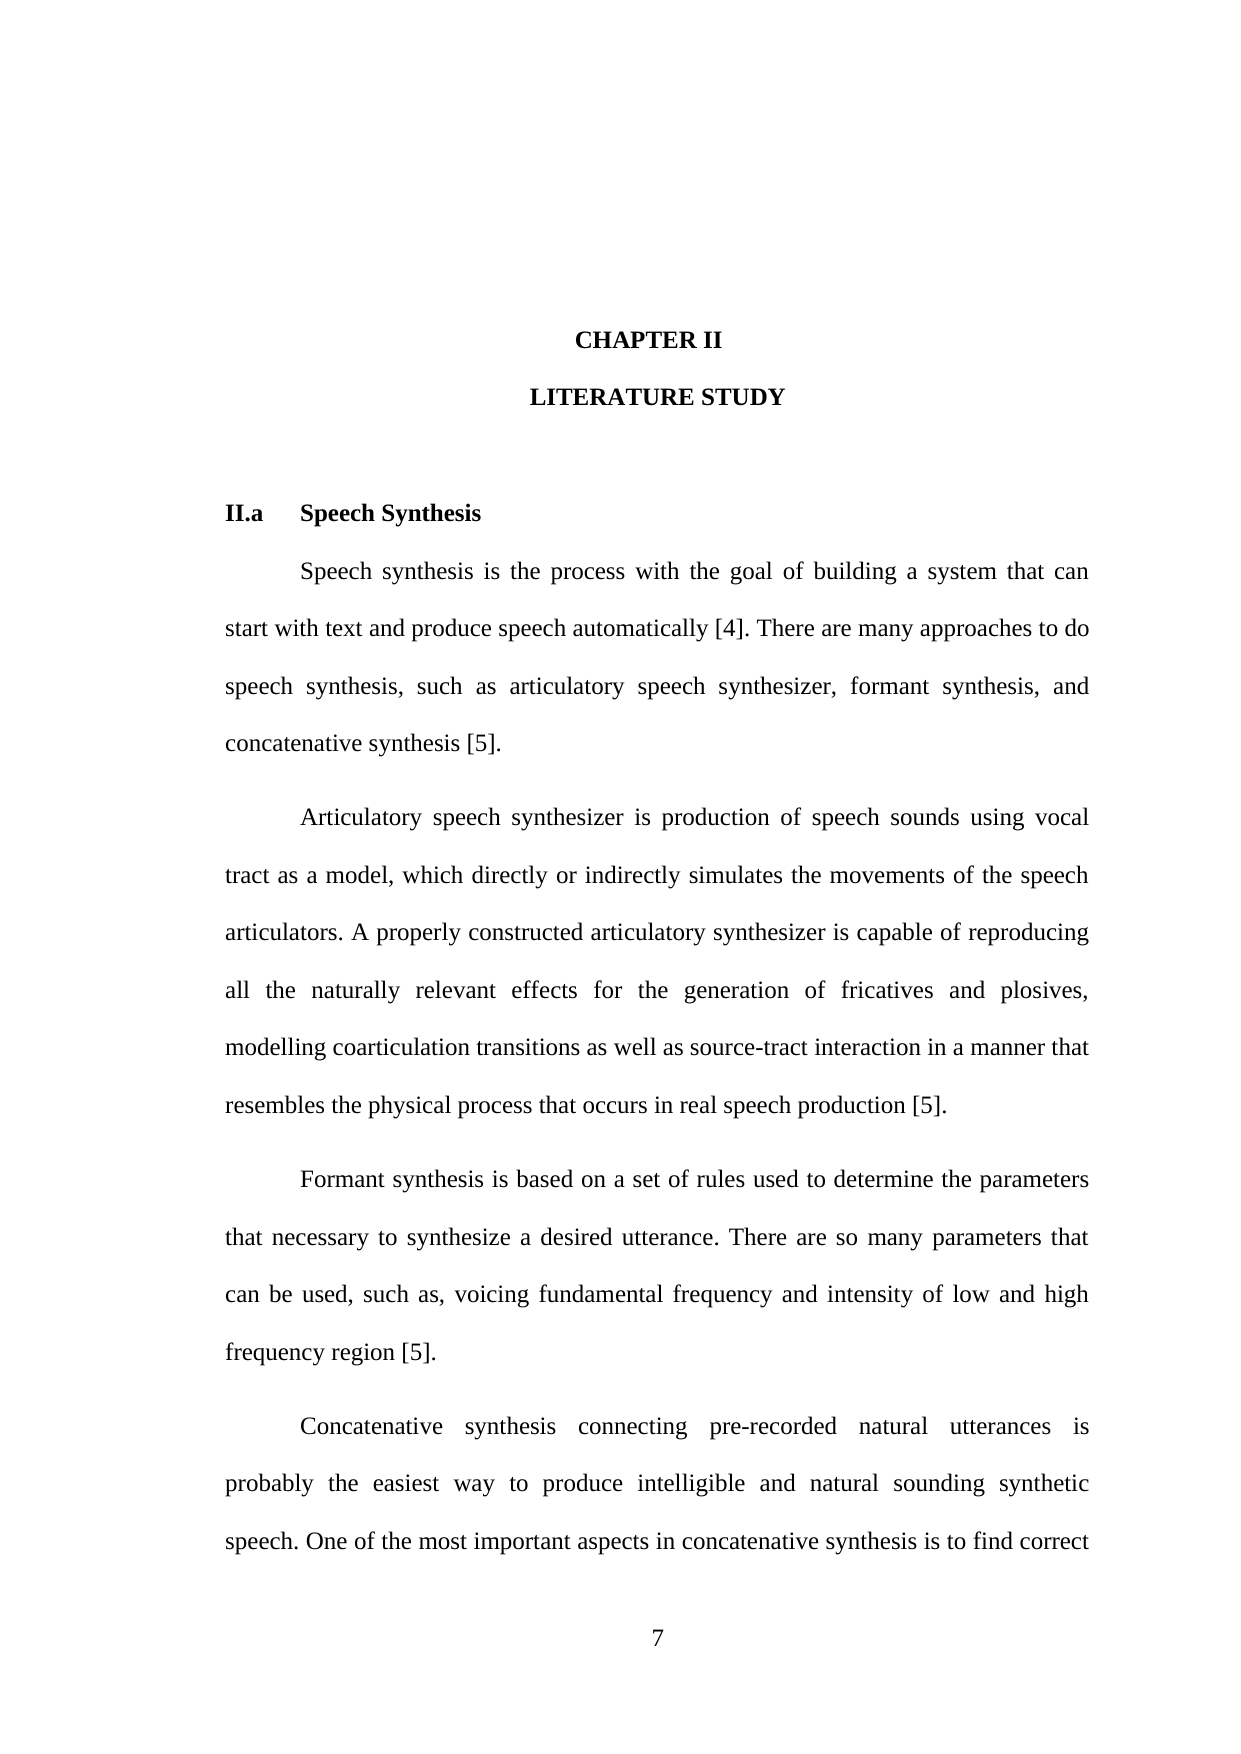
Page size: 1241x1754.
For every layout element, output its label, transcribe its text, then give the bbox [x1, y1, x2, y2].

text Articulatory speech synthesizer is production of speech sounds using vocal tract as a model, which directly or indirectly simulates the movements of the speech articulators. A properly constructed articulatory synthesizer is capable of reproducing all the naturally relevant effects for the generation of fricatives and plosives, modelling coarticulation transitions as well as source-tract interaction in a manner that resembles the physical process that occurs in real speech production [5]. [225, 802, 1090, 1119]
subtitle LITERATURE STUDY [225, 325, 1090, 411]
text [225, 1411, 1090, 1554]
subtitle Speech Synthesis [225, 498, 1090, 527]
text Speech synthesis is the process with the goal of building a system that can start with text and produce speech automatically [4]. There are many approaches to do speech synthesis, such as articulatory speech synthesizer, formant synthesis, and concatenative synthesis [5]. [225, 556, 1090, 757]
text Formant synthesis is based on a set of rules used to determine the parameters that necessary to synthesize a desired utterance. There are so many parameters that can be used, such as, voicing fundamental frequency and intensity of low and high frequency region [5]. [225, 1164, 1090, 1365]
